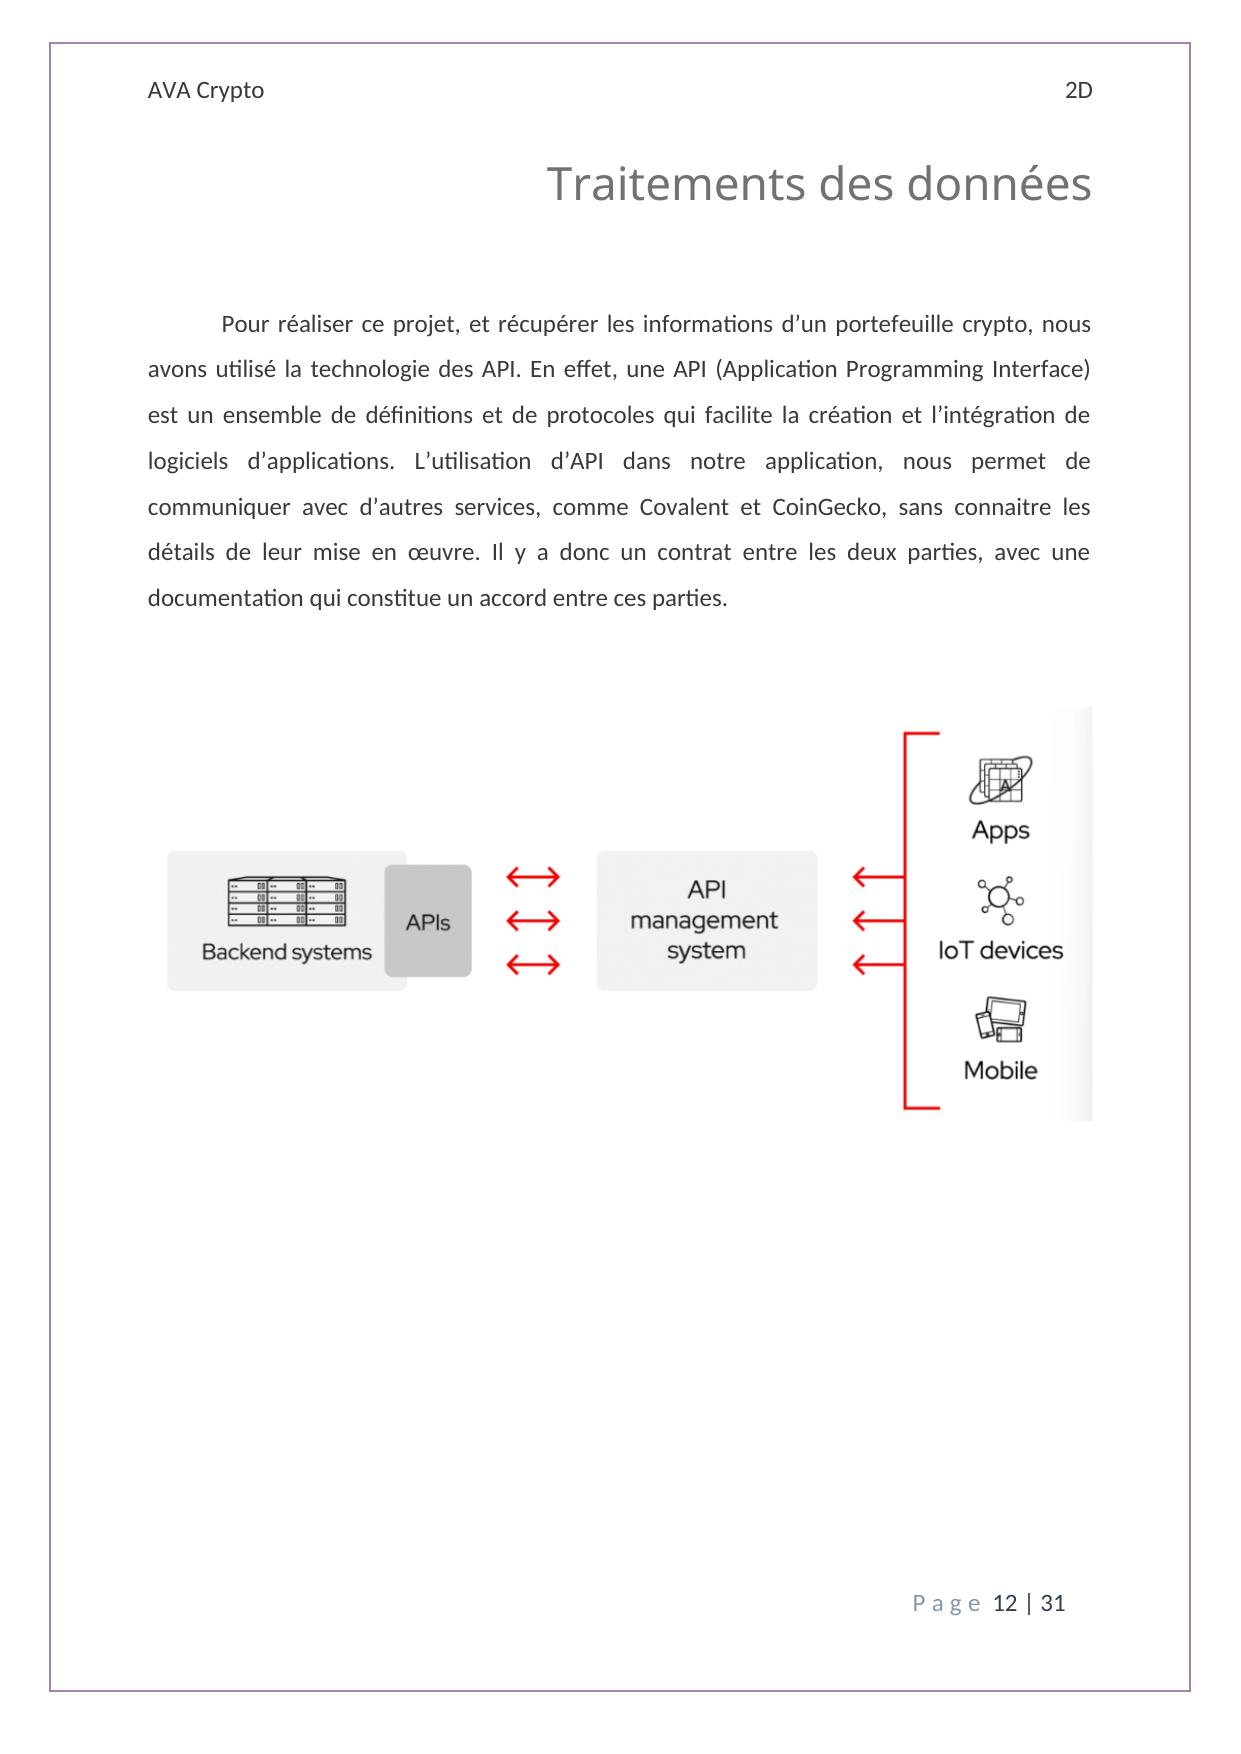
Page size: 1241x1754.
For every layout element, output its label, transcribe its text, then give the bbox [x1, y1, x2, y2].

subtitle Traitements des données [148, 152, 1092, 214]
text Pour réaliser ce projet, et récupérer les informations d’un portefeuille crypto, nous avons utilisé la technologie des API. En effet, une API (Application Programming Interface) est un ensemble de définitions et de protocoles qui facilite la création et l’intégration de logiciels d’applications. L’utilisation d’API dans notre application, nous permet de communiquer avec d’autres services, comme Covalent et CoinGecko, sans connaitre les détails de leur mise en œuvre. Il y a donc un contrat entre les deux parties, avec une documentation qui constitue un accord entre ces parties. [148, 308, 1092, 613]
picture [147, 707, 1093, 1121]
